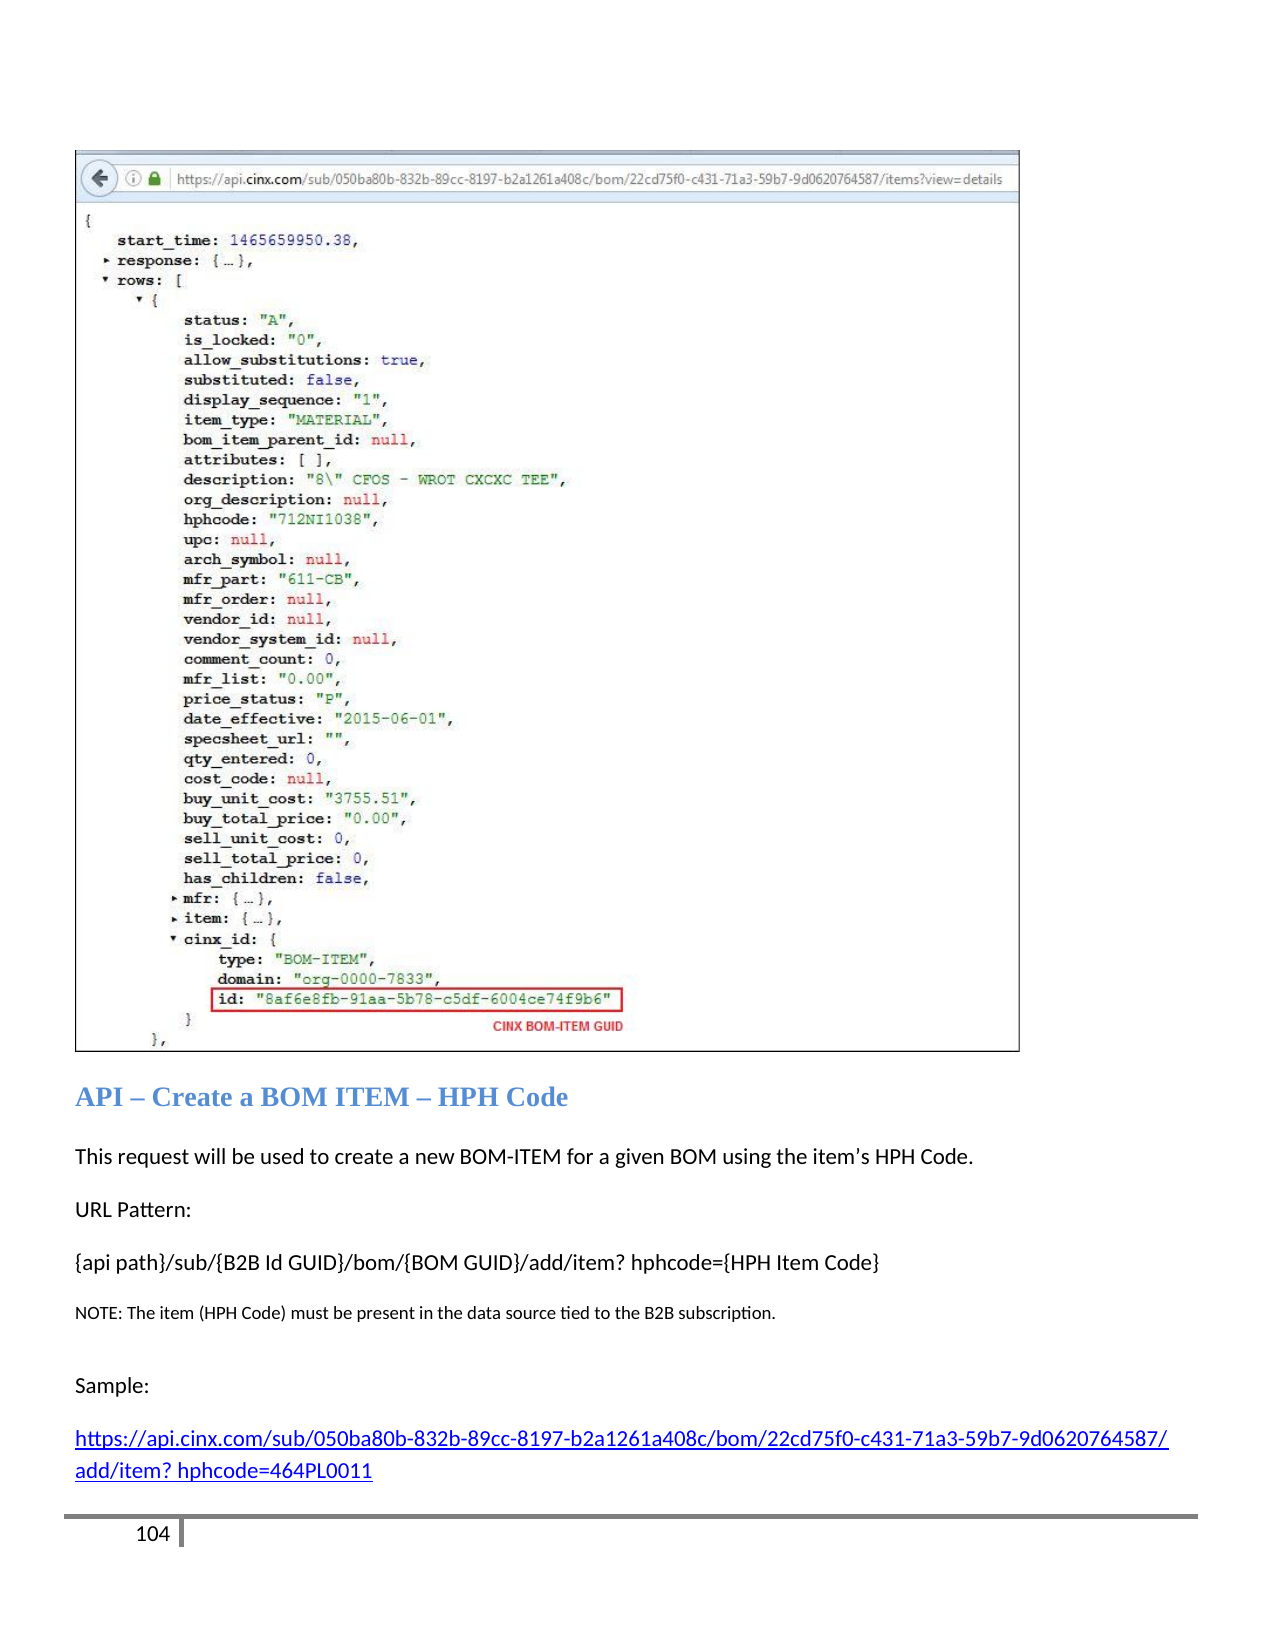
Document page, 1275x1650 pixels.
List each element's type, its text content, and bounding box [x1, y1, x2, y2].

text https://api.cinx.com/sub/050ba80b-832b-89cc-8197-b2a1261a408c/bom/22cd75f0-c431-71a3-59b7-9d0620764587/add/item? hphcode=464PL0011 [75, 1424, 1209, 1484]
text NOTE: The item (HPH Code) must be present in the data source tied to the B2B subscription. [75, 1301, 1209, 1324]
text {api path}/sub/{B2B Id GUID}/bom/{BOM GUID}/add/item? hphcode={HPH Item Code} [75, 1248, 1209, 1276]
subtitle API – Create a BOM ITEM – HPH Code [75, 1080, 1209, 1113]
picture [75, 150, 1020, 1052]
text URL Pattern: [75, 1195, 1209, 1223]
text Sample: [75, 1371, 1209, 1399]
text This request will be used to create a new BOM-ITEM for a given BOM using the item’s HPH Code. [75, 1142, 1209, 1170]
